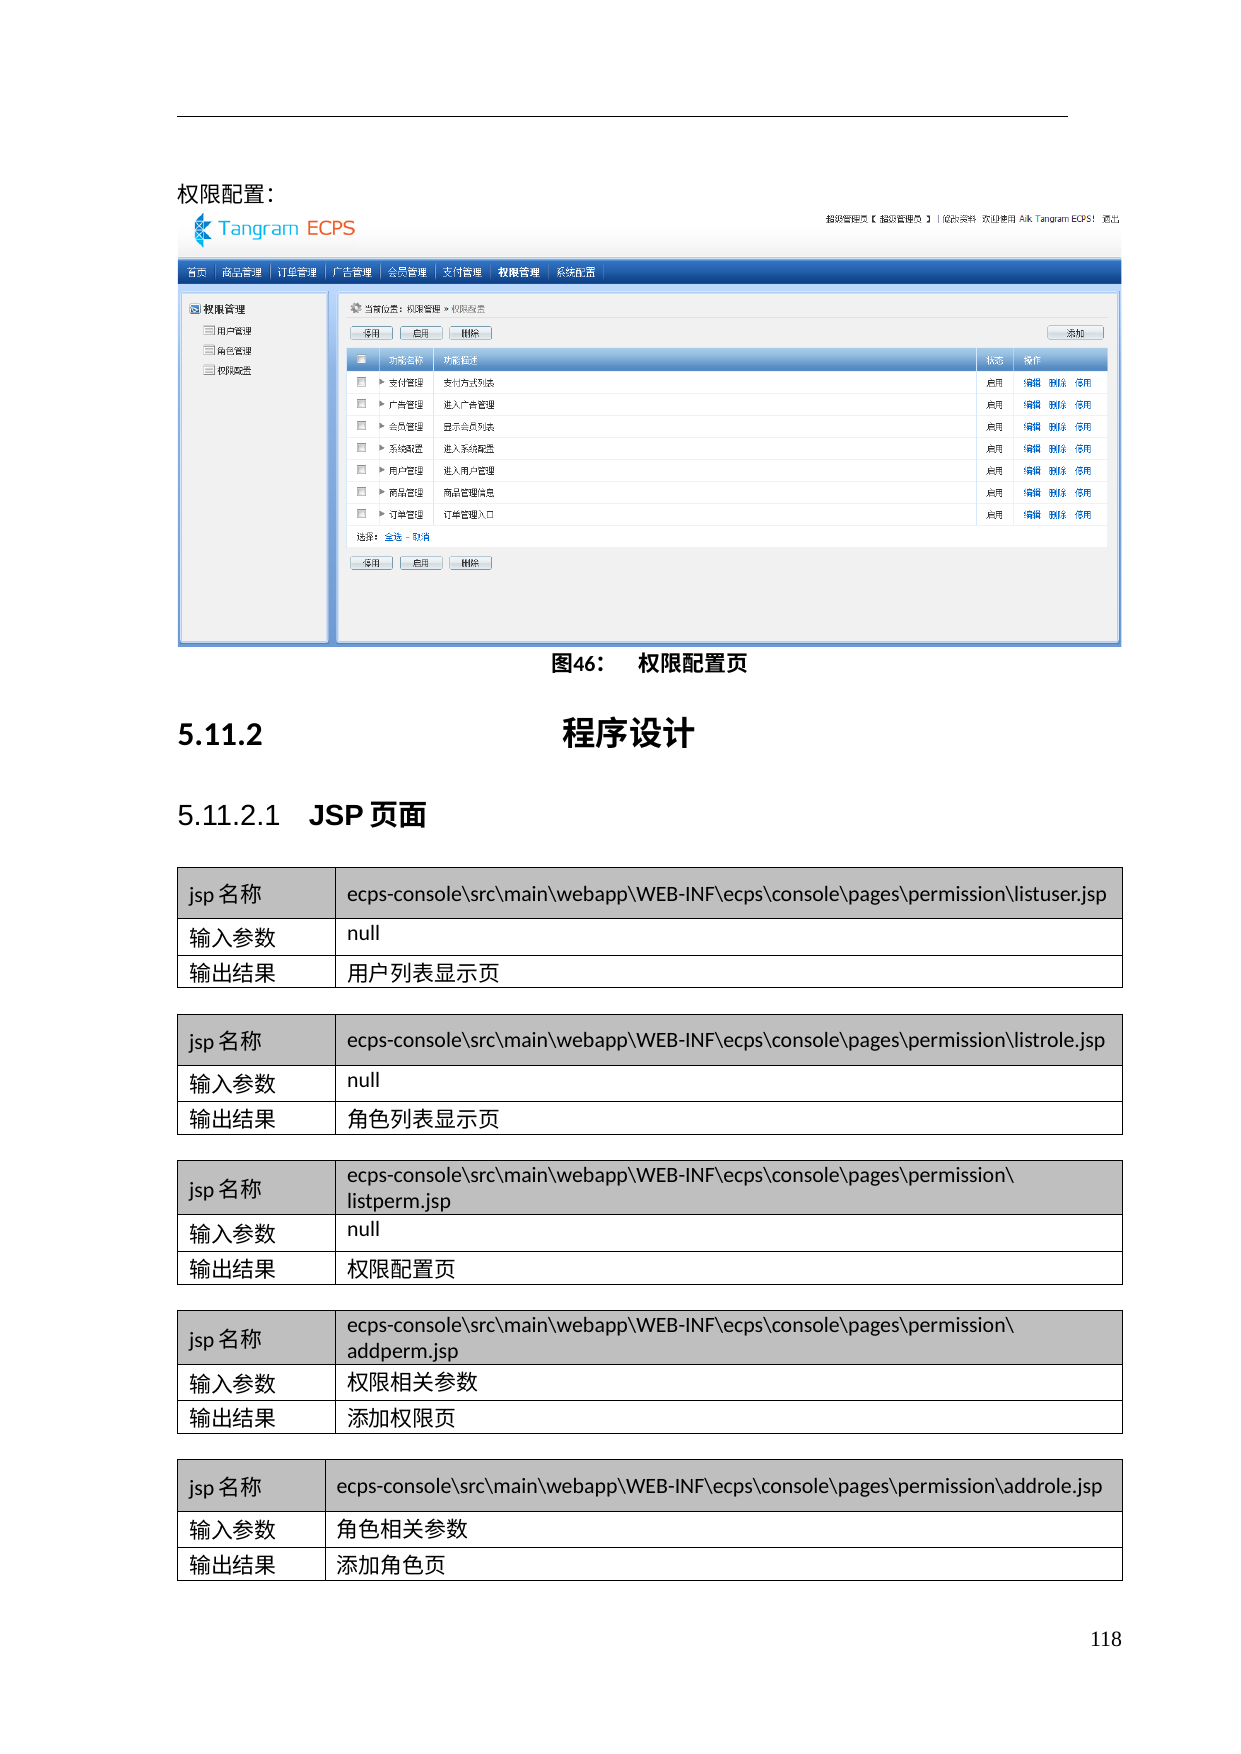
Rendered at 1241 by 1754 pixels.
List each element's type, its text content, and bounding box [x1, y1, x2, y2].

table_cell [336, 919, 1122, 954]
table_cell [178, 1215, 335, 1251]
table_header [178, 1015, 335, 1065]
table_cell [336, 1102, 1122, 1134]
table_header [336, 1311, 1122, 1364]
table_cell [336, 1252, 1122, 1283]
subtitle JSP页面 [177, 791, 1122, 833]
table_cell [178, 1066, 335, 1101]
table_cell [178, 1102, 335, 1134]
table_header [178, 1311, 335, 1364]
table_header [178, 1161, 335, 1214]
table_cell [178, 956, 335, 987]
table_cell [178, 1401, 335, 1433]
subtitle 程序设计 [177, 706, 1122, 754]
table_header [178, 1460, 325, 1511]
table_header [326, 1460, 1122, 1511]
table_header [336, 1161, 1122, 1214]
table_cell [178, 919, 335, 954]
text 权限配置： [177, 177, 1122, 208]
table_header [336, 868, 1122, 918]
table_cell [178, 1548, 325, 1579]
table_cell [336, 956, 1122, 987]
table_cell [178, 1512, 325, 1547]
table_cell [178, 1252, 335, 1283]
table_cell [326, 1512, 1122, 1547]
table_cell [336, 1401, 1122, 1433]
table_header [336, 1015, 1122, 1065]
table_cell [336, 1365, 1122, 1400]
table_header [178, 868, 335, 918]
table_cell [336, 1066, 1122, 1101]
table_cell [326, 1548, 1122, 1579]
text 权限配置页 [177, 647, 1122, 678]
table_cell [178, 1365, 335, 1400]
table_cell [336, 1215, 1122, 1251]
picture [177, 208, 1122, 647]
